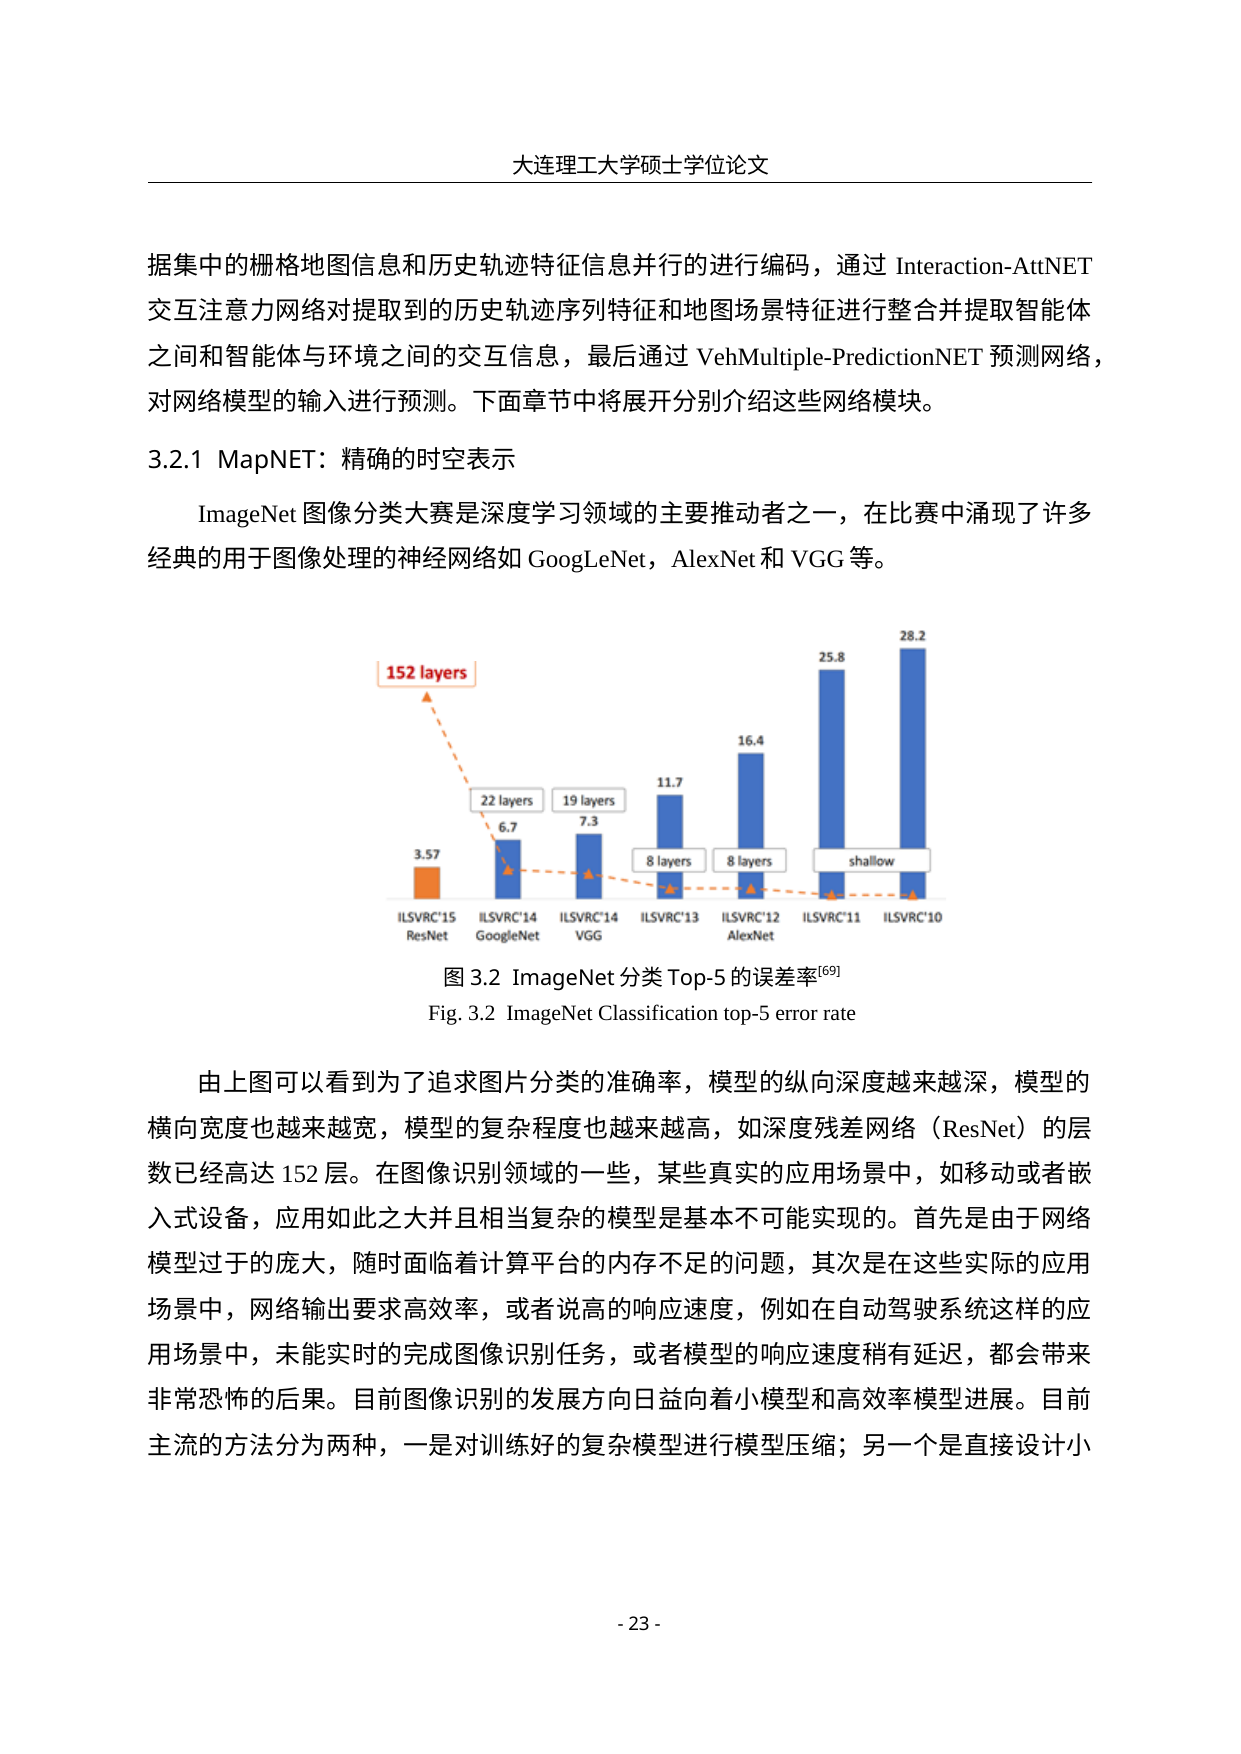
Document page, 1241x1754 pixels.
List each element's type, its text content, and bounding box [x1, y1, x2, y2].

text ImageNet图像分类大赛是深度学习领域的主要推动者之一，在比赛中涌现了许多经典的用于图像处理的神经网络如GoogLeNet，AlexNet和VGG等。 [148, 494, 1092, 575]
subtitle 3.2.1 MapNET：精确的时空表示 [148, 439, 1092, 476]
picture [337, 620, 947, 953]
text Fig. 3.2 ImageNet Classification top-5 error rate [148, 1000, 1092, 1025]
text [148, 1063, 1092, 1461]
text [148, 246, 1092, 418]
text 图3.2 ImageNet分类Top-5的误差率[69] [148, 960, 1092, 992]
